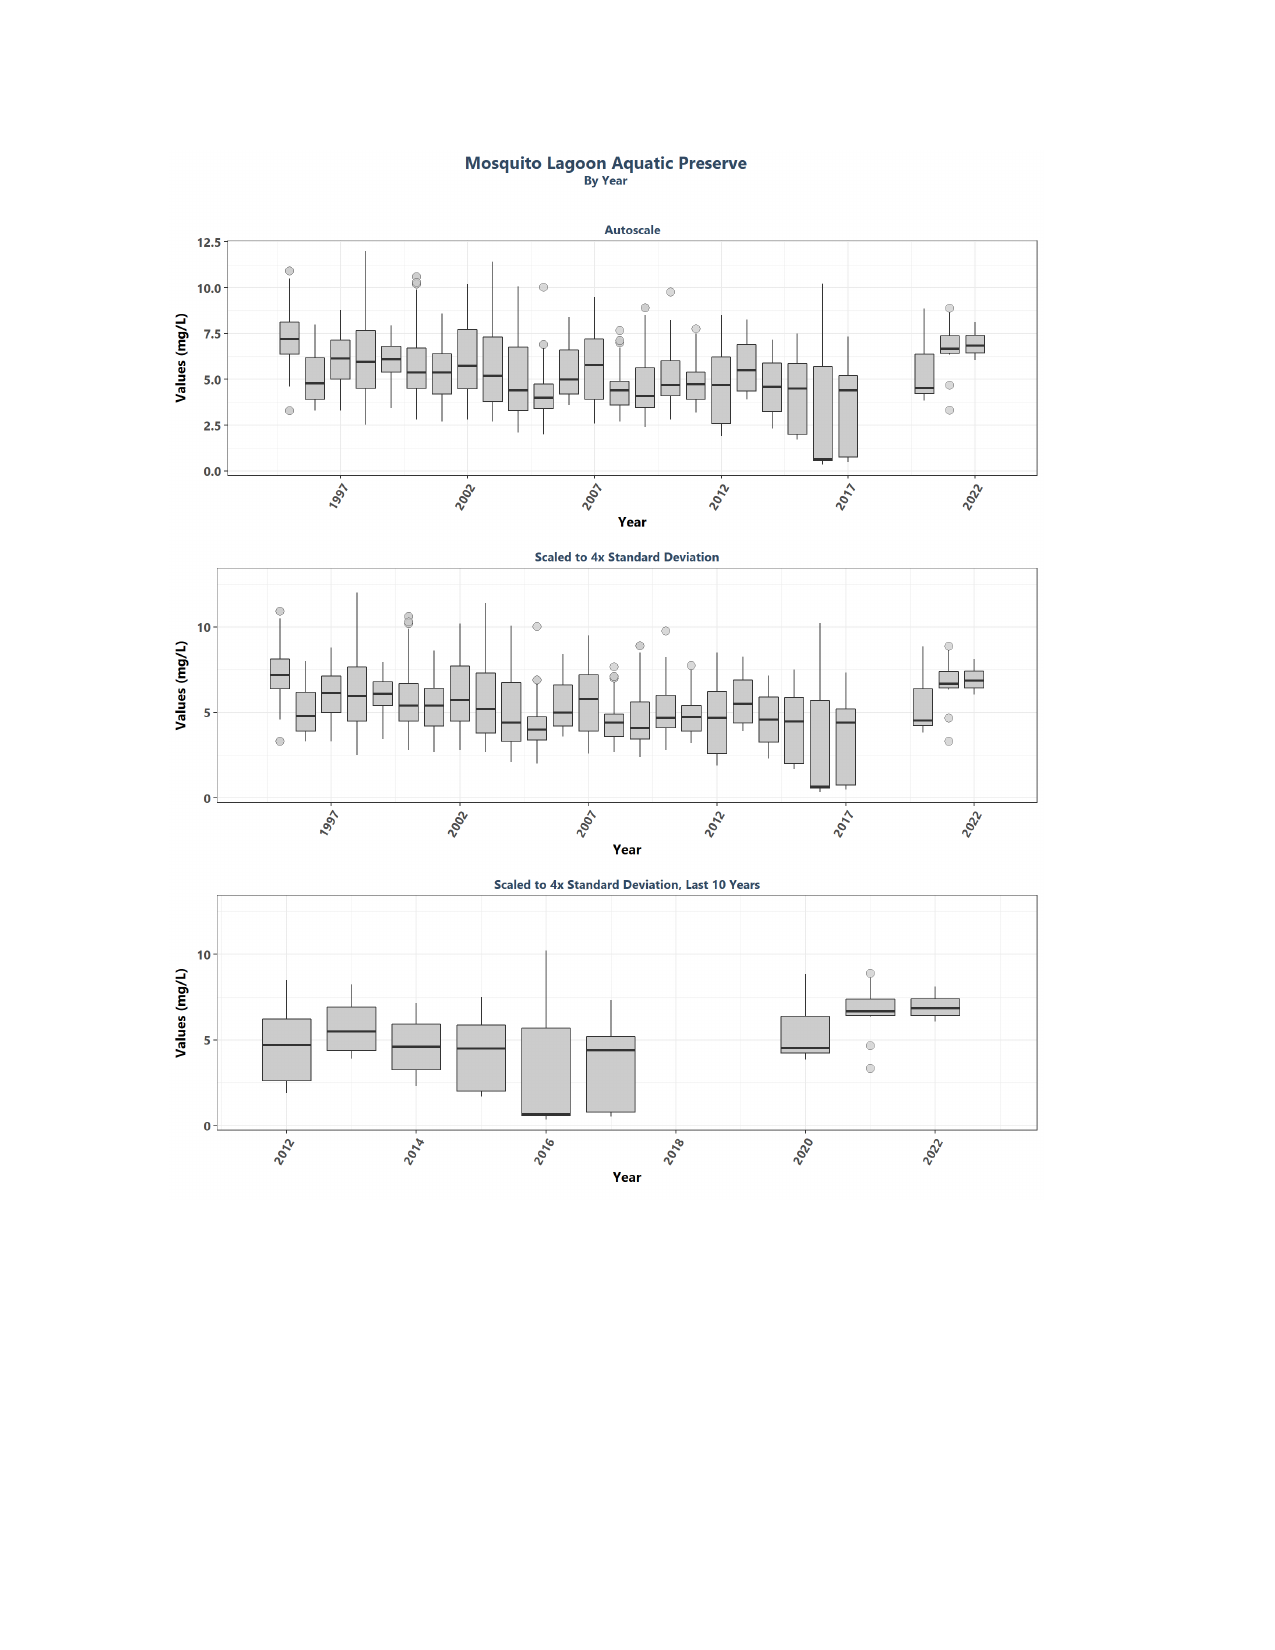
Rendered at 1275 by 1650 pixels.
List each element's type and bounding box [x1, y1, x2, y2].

picture [168, 150, 1044, 1200]
